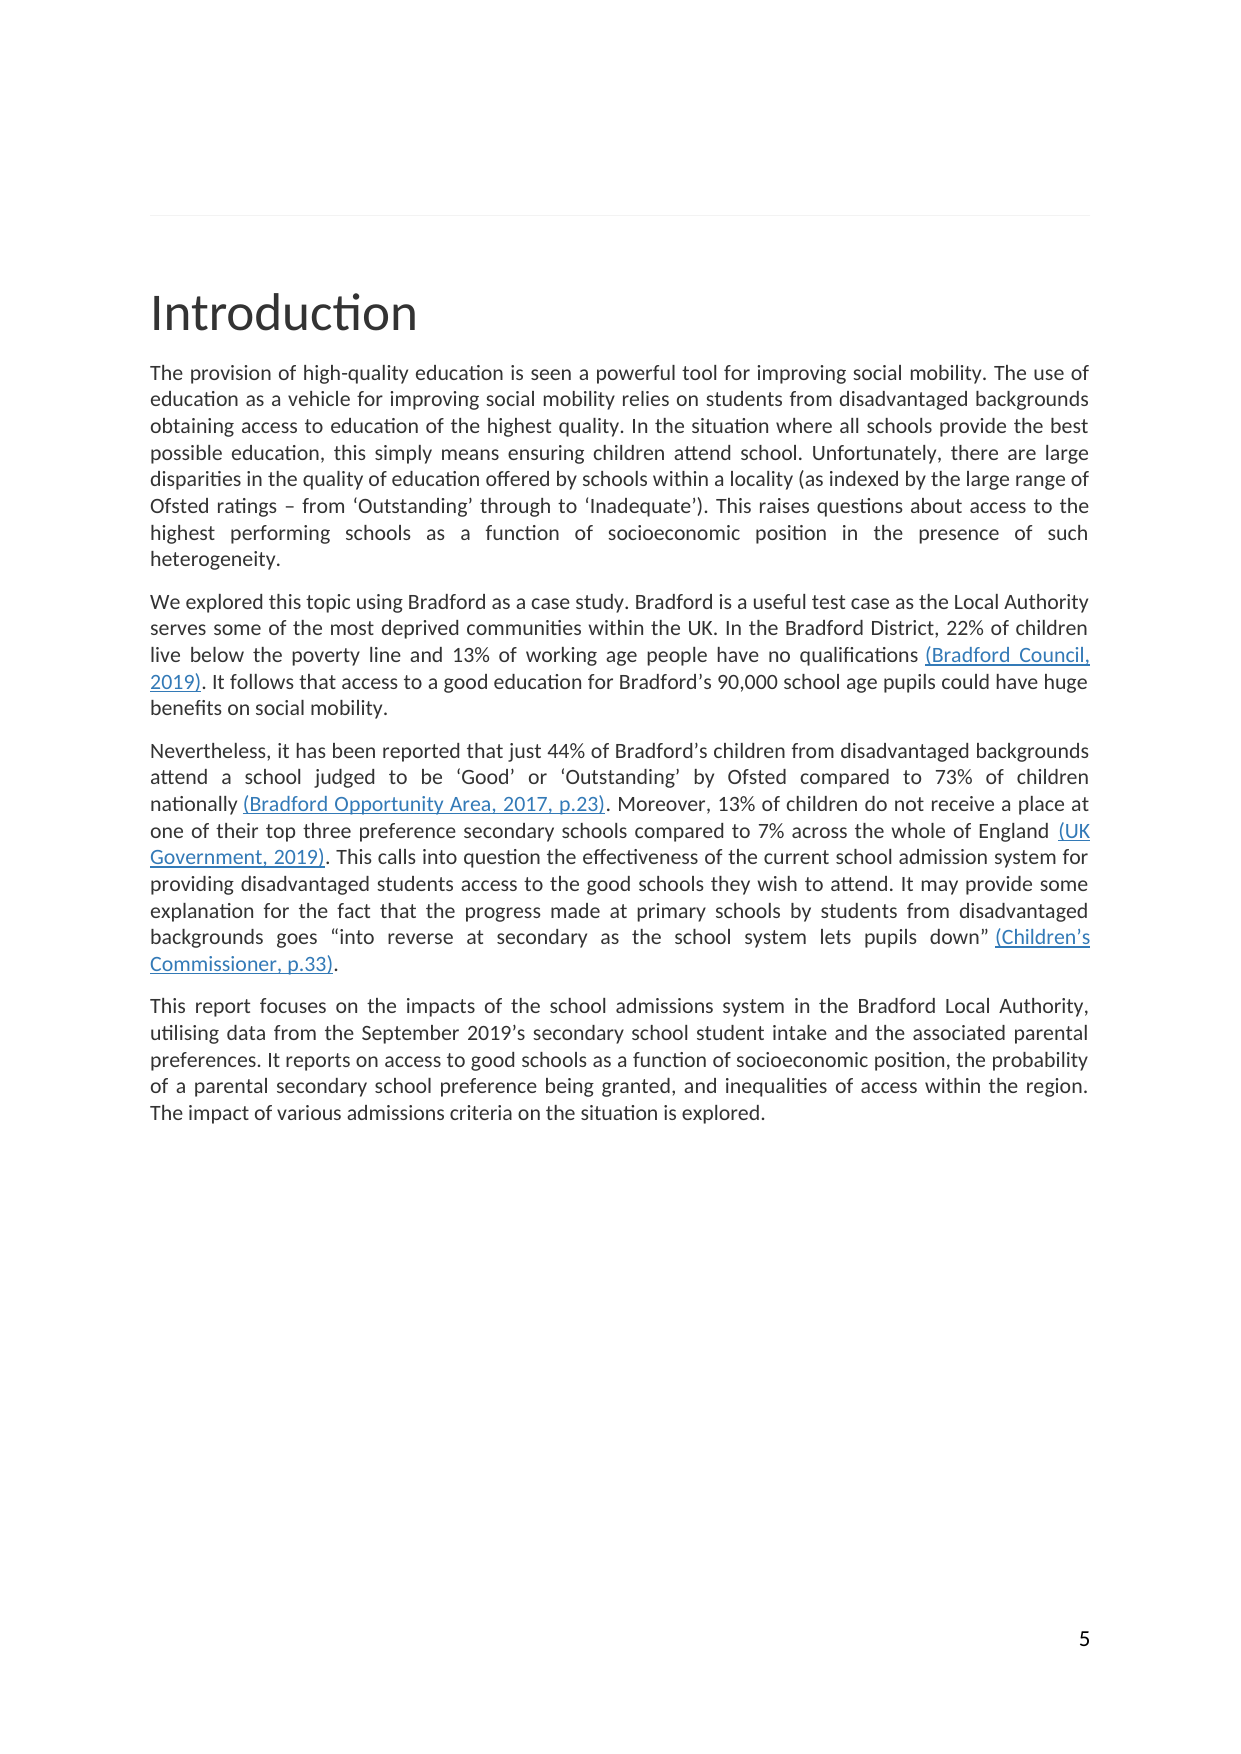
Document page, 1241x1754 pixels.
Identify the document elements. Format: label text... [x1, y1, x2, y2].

text Nevertheless, it has been reported that just 44% of Bradford’s children from disadvantaged backgrounds attend a school judged to be ‘Good’ or ‘Outstanding’ by Ofsted compared to 73% of children nationally (Bradford Opportunity Area, 2017, p.23). Moreover, 13% of children do not receive a place at one of their top three preference secondary schools compared to 7% across the whole of England (UK Government, 2019). This calls into question the effectiveness of the current school admission system for providing disadvantaged students access to the good schools they wish to attend. It may provide some explanation for the fact that the progress made at primary schools by students from disadvantaged backgrounds goes “into reverse at secondary as the school system lets pupils down” (Children’s Commissioner, p.33). [150, 737, 1090, 977]
text The provision of high-quality education is seen a powerful tool for improving social mobility. The use of education as a vehicle for improving social mobility relies on students from disadvantaged backgrounds obtaining access to education of the highest quality. In the situation where all schools provide the best possible education, this simply means ensuring children attend school. Unfortunately, there are large disparities in the quality of education offered by schools within a locality (as indexed by the large range of Ofsted ratings – from ‘Outstanding’ through to ‘Inadequate’). This raises questions about access to the highest performing schools as a function of socioeconomic position in the presence of such heterogeneity. [150, 359, 1090, 572]
text We explored this topic using Bradford as a case study. Bradford is a useful test case as the Local Authority serves some of the most deprived communities within the UK. In the Bradford District, 22% of children live below the poverty line and 13% of working age people have no qualifications (Bradford Council, 2019). It follows that access to a good education for Bradford’s 90,000 school age pupils could have huge benefits on social mobility. [150, 588, 1090, 721]
text This report focuses on the impacts of the school admissions system in the Bradford Local Authority, utilising data from the September 2019’s secondary school student intake and the associated parental preferences. It reports on access to good schools as a function of socioeconomic position, the probability of a parental secondary school preference being granted, and inequalities of access within the region. The impact of various admissions criteria on the situation is explored. [150, 992, 1090, 1126]
text Introduction [150, 278, 1090, 343]
